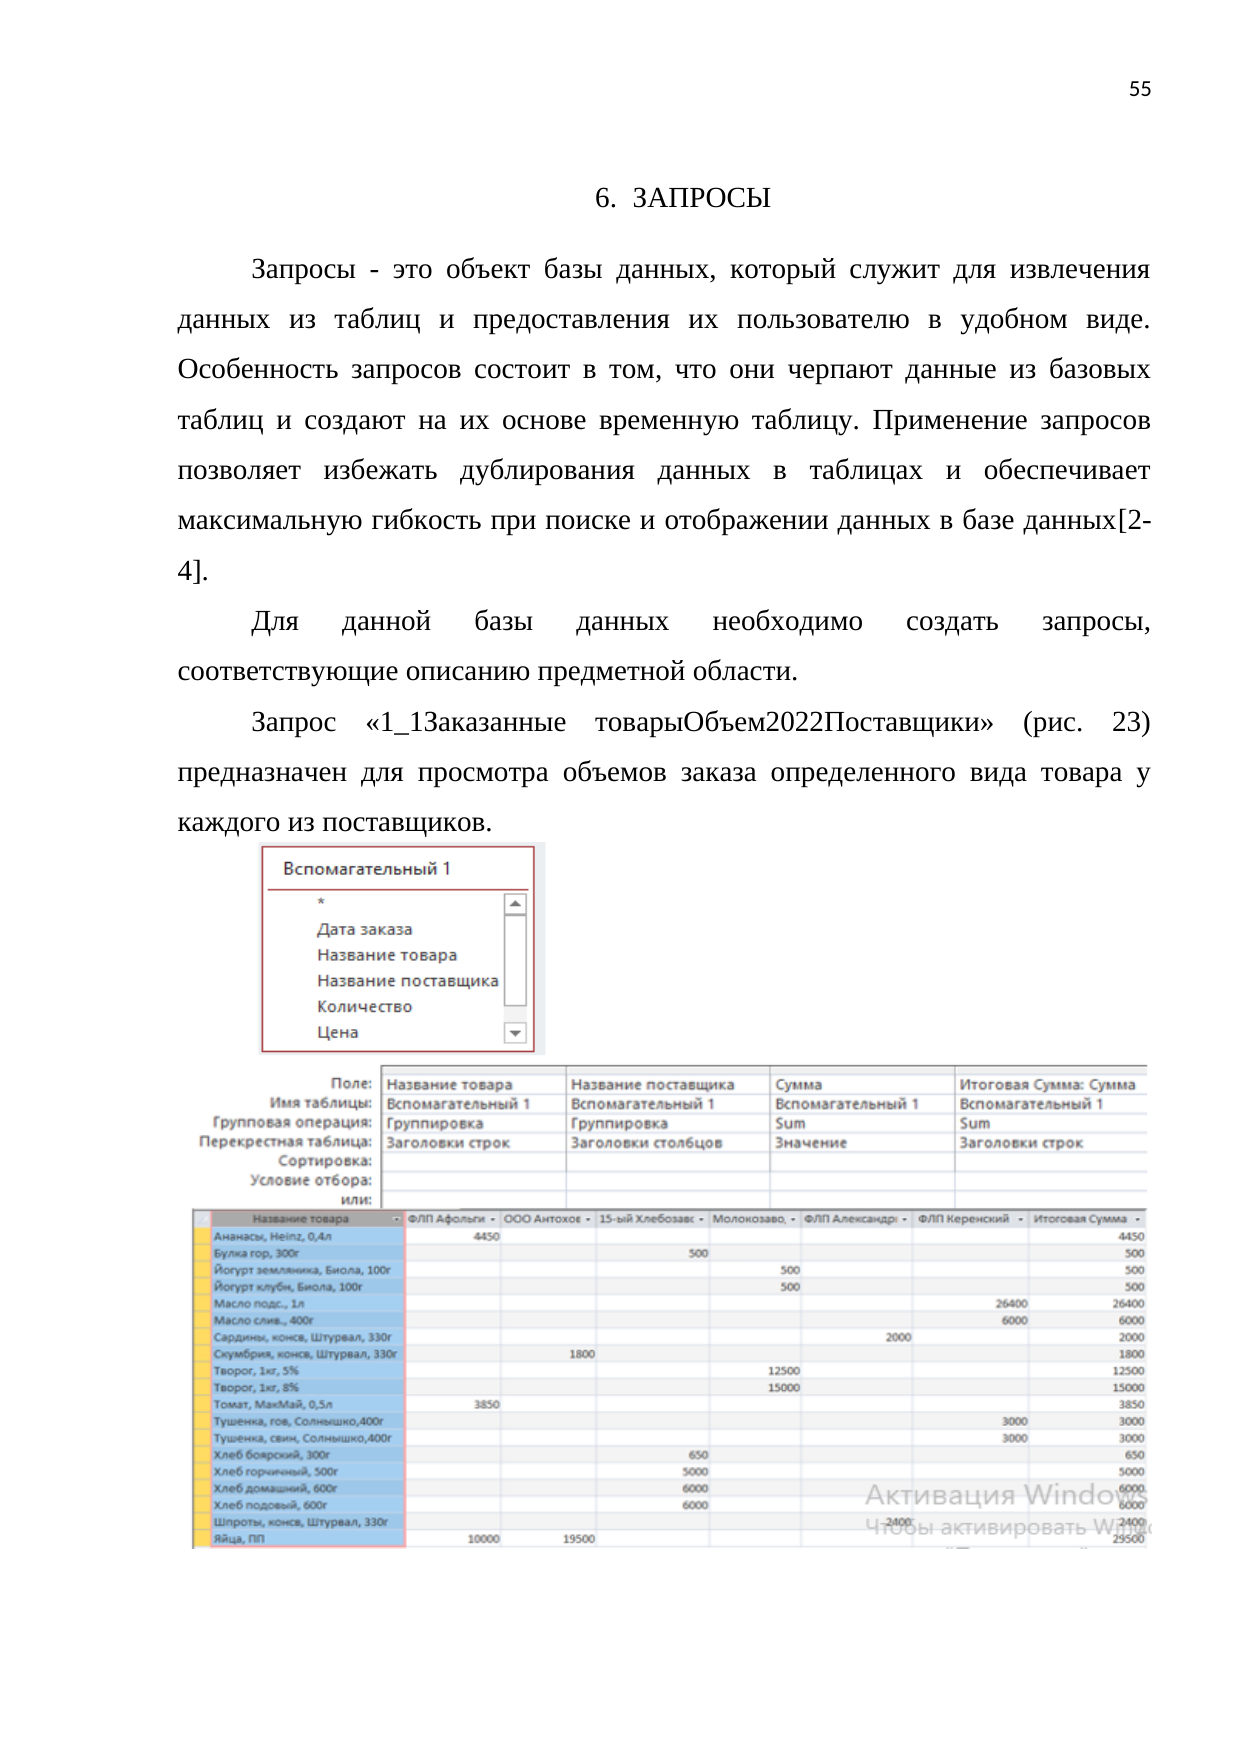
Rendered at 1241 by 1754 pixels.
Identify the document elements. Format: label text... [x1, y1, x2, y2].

text Запрос «1_1Заказанные товарыОбъем2022Поставщики» (рис. 23) предназначен для просмотра объемов заказа определенного вида товара у каждого из поставщиков. [177, 704, 1152, 838]
list ЗАПРОСЫ [215, 180, 1152, 213]
text Для данной базы данных необходимо создать запросы, соответствующие описанию предметной области. [177, 603, 1152, 687]
text Запросы - это объект базы данных, который служит для извлечения данных из таблиц и предоставления их пользователю в удобном виде. Особенность запросов состоит в том, что они черпают данные из базовых таблиц и создают на их основе временную таблицу. Применение запросов позволяет избежать дублирования данных в таблицах и обеспечивает максимальную гибкость при поиске и отображении данных в базе данных[2-4]. [177, 251, 1152, 586]
picture [177, 842, 1152, 1549]
